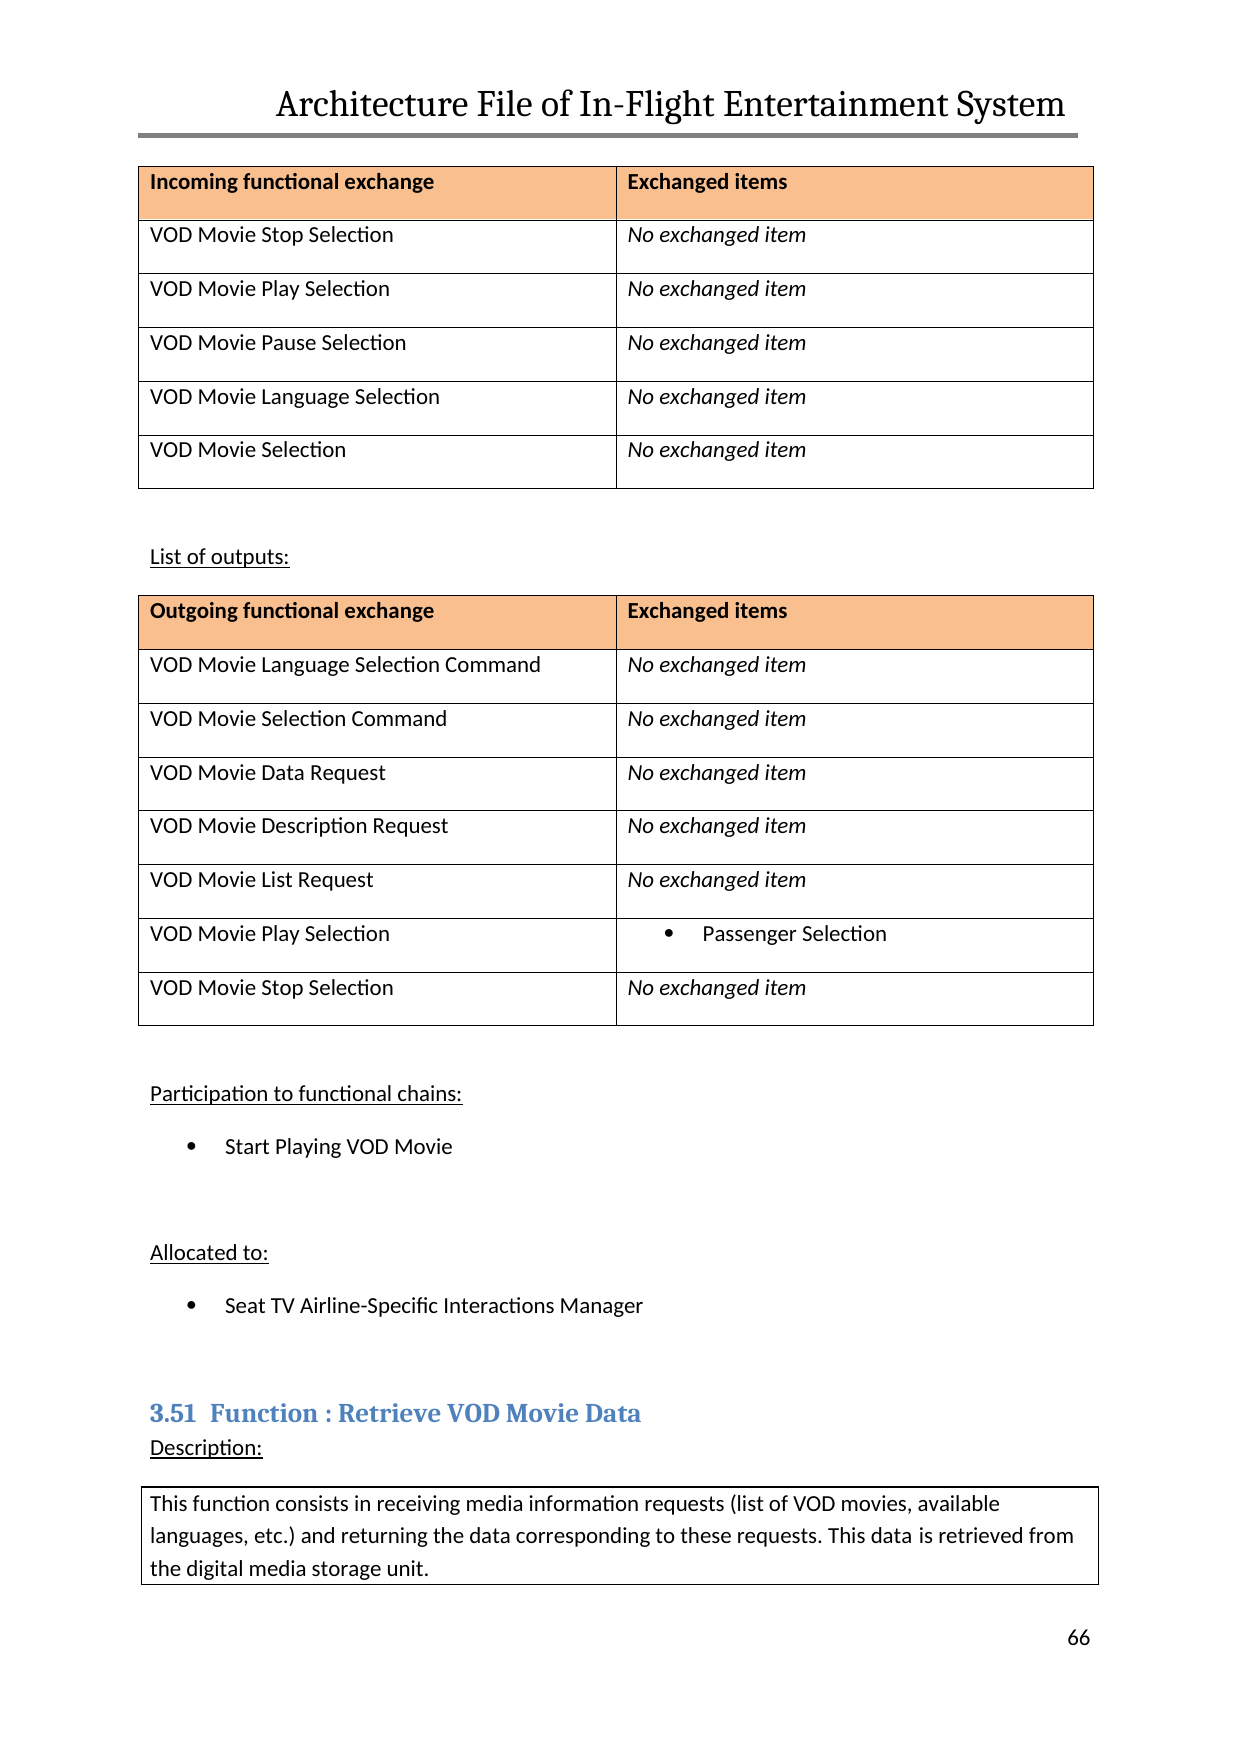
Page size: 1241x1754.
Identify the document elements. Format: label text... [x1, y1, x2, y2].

table_header VOD Movie Language Selection Command [139, 650, 616, 703]
table_header VOD Movie List Request [139, 865, 616, 918]
list Start Playing VOD Movie [187, 1132, 1090, 1161]
table_header VOD Movie Play Selection [139, 919, 616, 972]
table_header No exchanged item [617, 436, 1093, 488]
table_header No exchanged item [617, 650, 1093, 703]
table_header Exchanged items [617, 596, 1093, 649]
table_header VOD Movie Language Selection [139, 382, 616, 434]
table_header VOD Movie Selection Command [139, 704, 616, 757]
list Seat TV Airline-Specific Interactions Manager [187, 1292, 1090, 1319]
table_header Incoming functional exchange [139, 167, 616, 219]
table_header VOD Movie Stop Selection [139, 973, 616, 1025]
table_header No exchanged item [617, 811, 1093, 864]
table_header VOD Movie Selection [139, 436, 616, 488]
text Allocated to: [150, 1238, 1090, 1267]
table_header No exchanged item [617, 221, 1093, 273]
subtitle Function : Retrieve VOD Movie Data [150, 1398, 1090, 1429]
table_header No exchanged item [617, 274, 1093, 327]
text List of outputs: [150, 542, 1090, 570]
table_header No exchanged item [617, 704, 1093, 757]
table_header Outgoing functional exchange [139, 596, 616, 649]
table_header Passenger Selection [617, 919, 1093, 972]
table_header No exchanged item [617, 758, 1093, 810]
table_header Exchanged items [617, 167, 1093, 219]
table_header No exchanged item [617, 382, 1093, 434]
table_header No exchanged item [617, 865, 1093, 918]
table_header No exchanged item [617, 328, 1093, 381]
table_header No exchanged item [617, 973, 1093, 1025]
table_header VOD Movie Description Request [139, 811, 616, 864]
text Description: [150, 1433, 1090, 1461]
table_header VOD Movie Play Selection [139, 274, 616, 327]
text Participation to functional chains: [150, 1079, 1090, 1107]
text This function consists in receiving media information requests (list of VOD movies, available languages, etc.) and returning the data corresponding to these requests. This data is retrieved from the digital media storage unit. [142, 1488, 1098, 1584]
table_header VOD Movie Stop Selection [139, 221, 616, 273]
table_header VOD Movie Data Request [139, 758, 616, 810]
table_header VOD Movie Pause Selection [139, 328, 616, 381]
